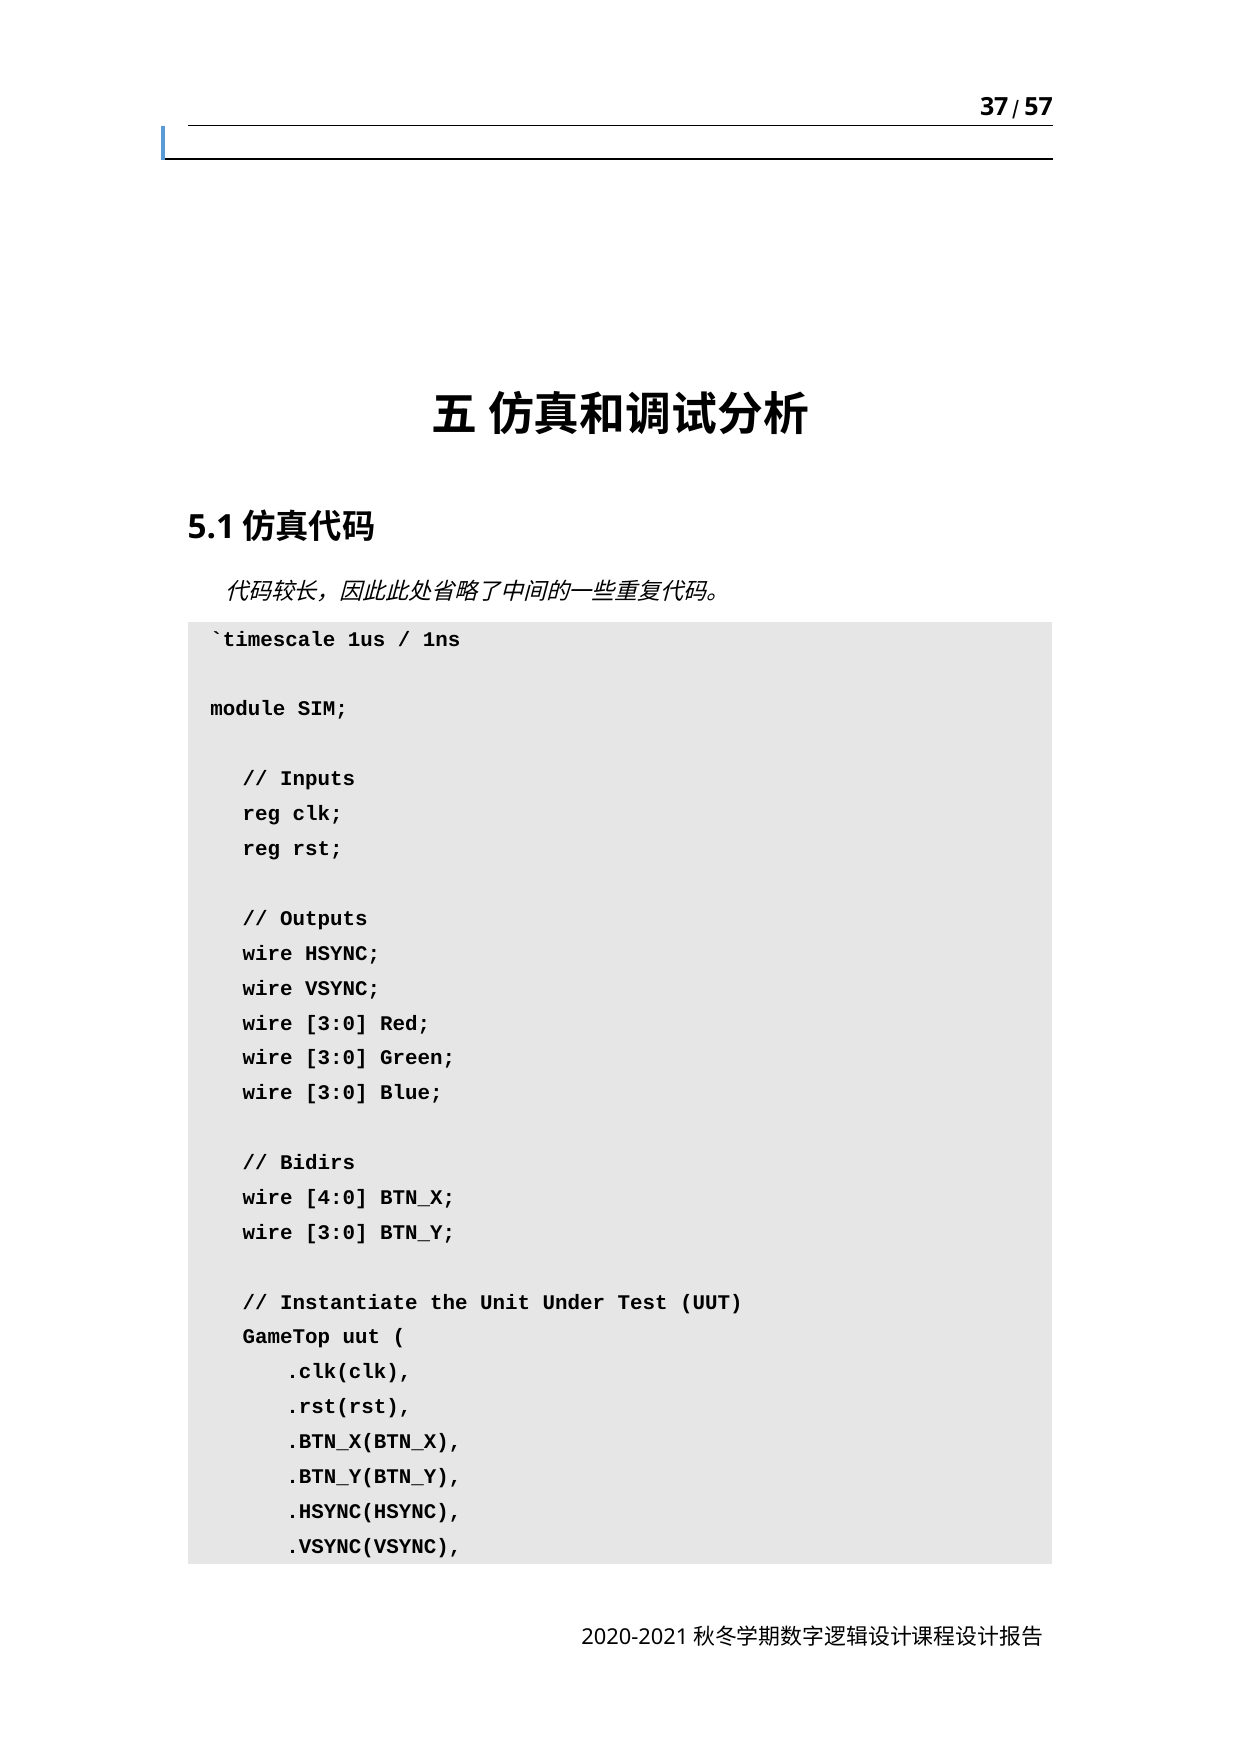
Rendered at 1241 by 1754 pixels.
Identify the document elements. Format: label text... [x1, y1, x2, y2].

text 五 仿真和调试分析 [187, 362, 1053, 459]
text 代码较长，因此此处省略了中间的一些重复代码。 [187, 557, 1053, 622]
table_header `timescale 1us / 1ns module SIM; [188, 622, 1052, 727]
text 5.1仿真代码 [187, 492, 1053, 557]
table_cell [188, 727, 1052, 1564]
